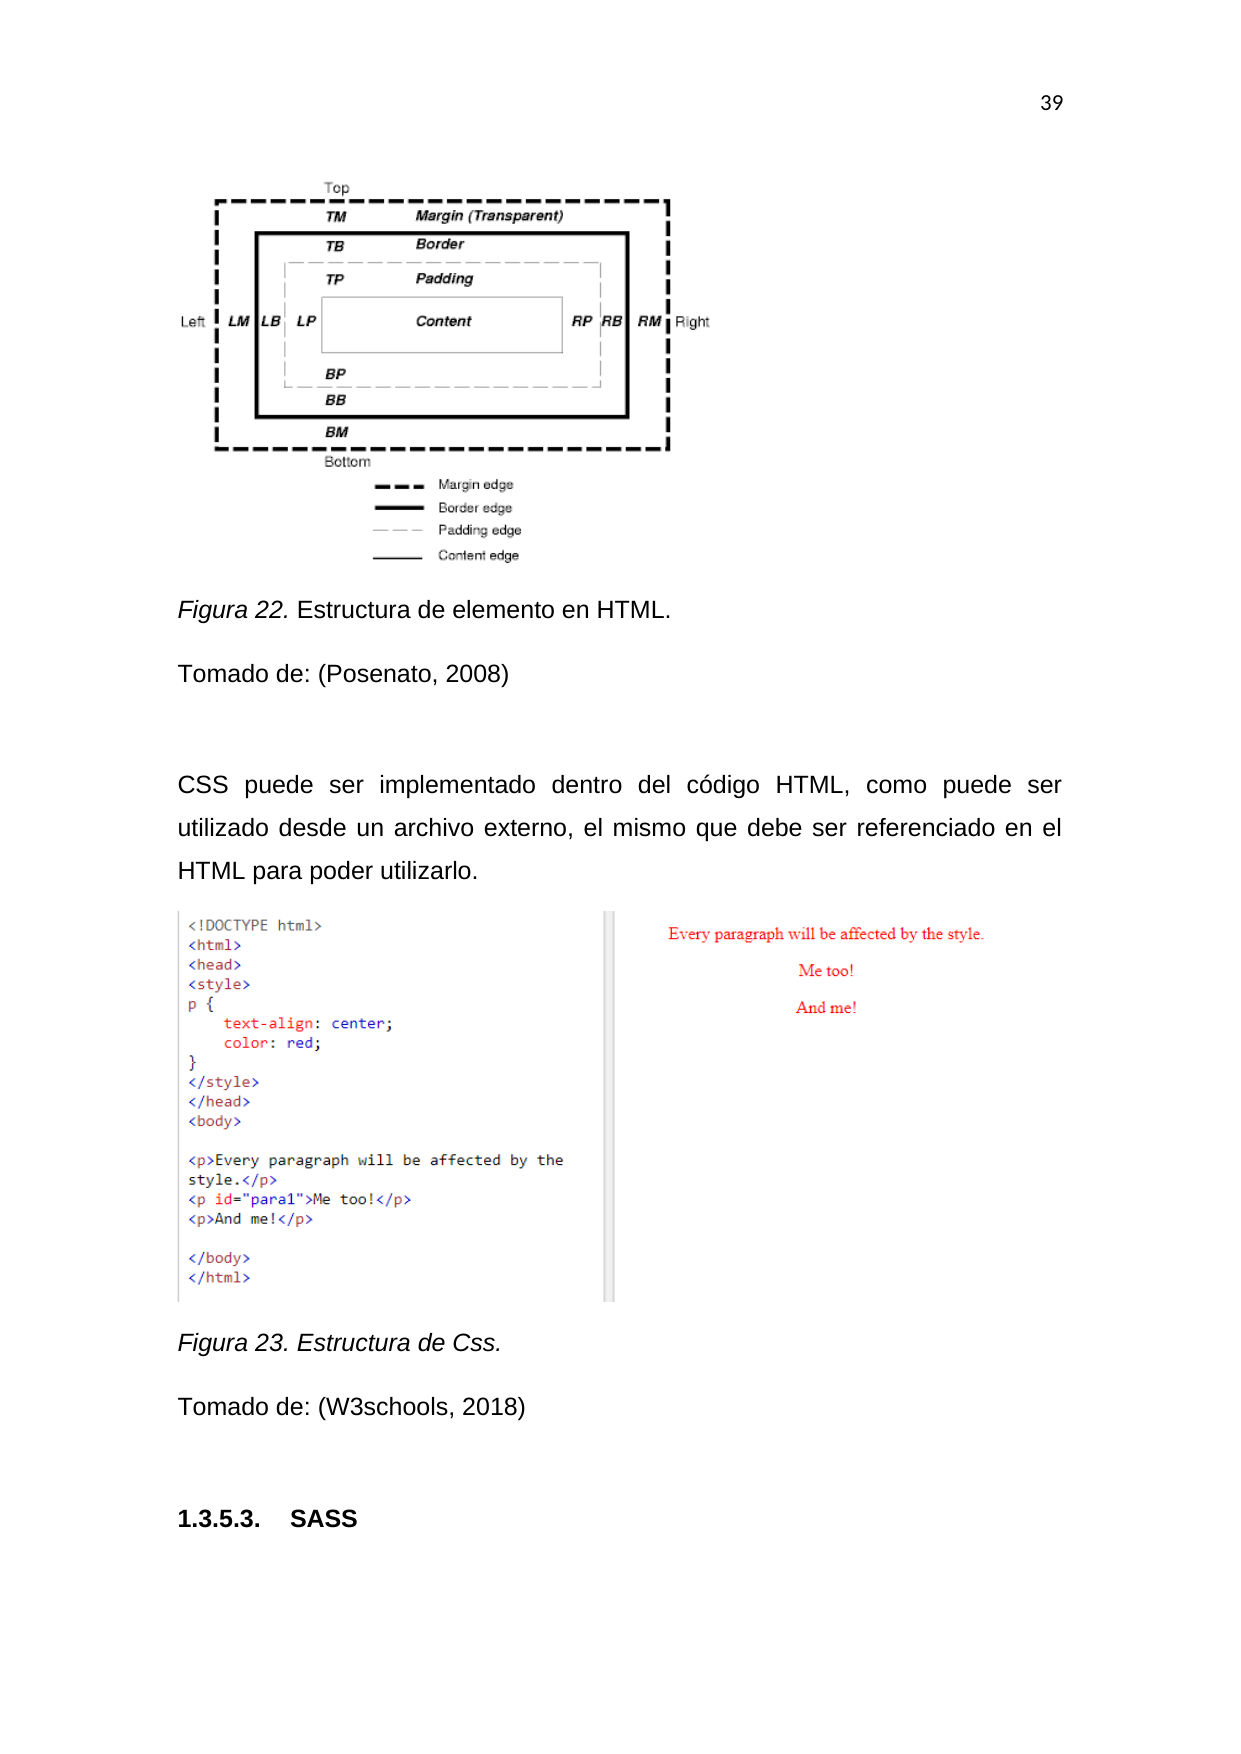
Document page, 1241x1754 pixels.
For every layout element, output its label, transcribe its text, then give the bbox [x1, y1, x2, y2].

picture [177, 177, 711, 568]
text Figura 23. Estructura de Css. [177, 1328, 1063, 1357]
text Tomado de: [177, 659, 1063, 687]
subtitle SASS [177, 1504, 1063, 1532]
picture [177, 911, 1027, 1302]
text CSS puede ser implementado dentro del código HTML, como puede ser utilizado desde un archivo externo, el mismo que debe ser referenciado en el HTML para poder utilizarlo. [177, 770, 1063, 885]
text Tomado de: [177, 1392, 1063, 1421]
text Figura 22. Estructura de elemento en HTML. [177, 595, 1063, 623]
